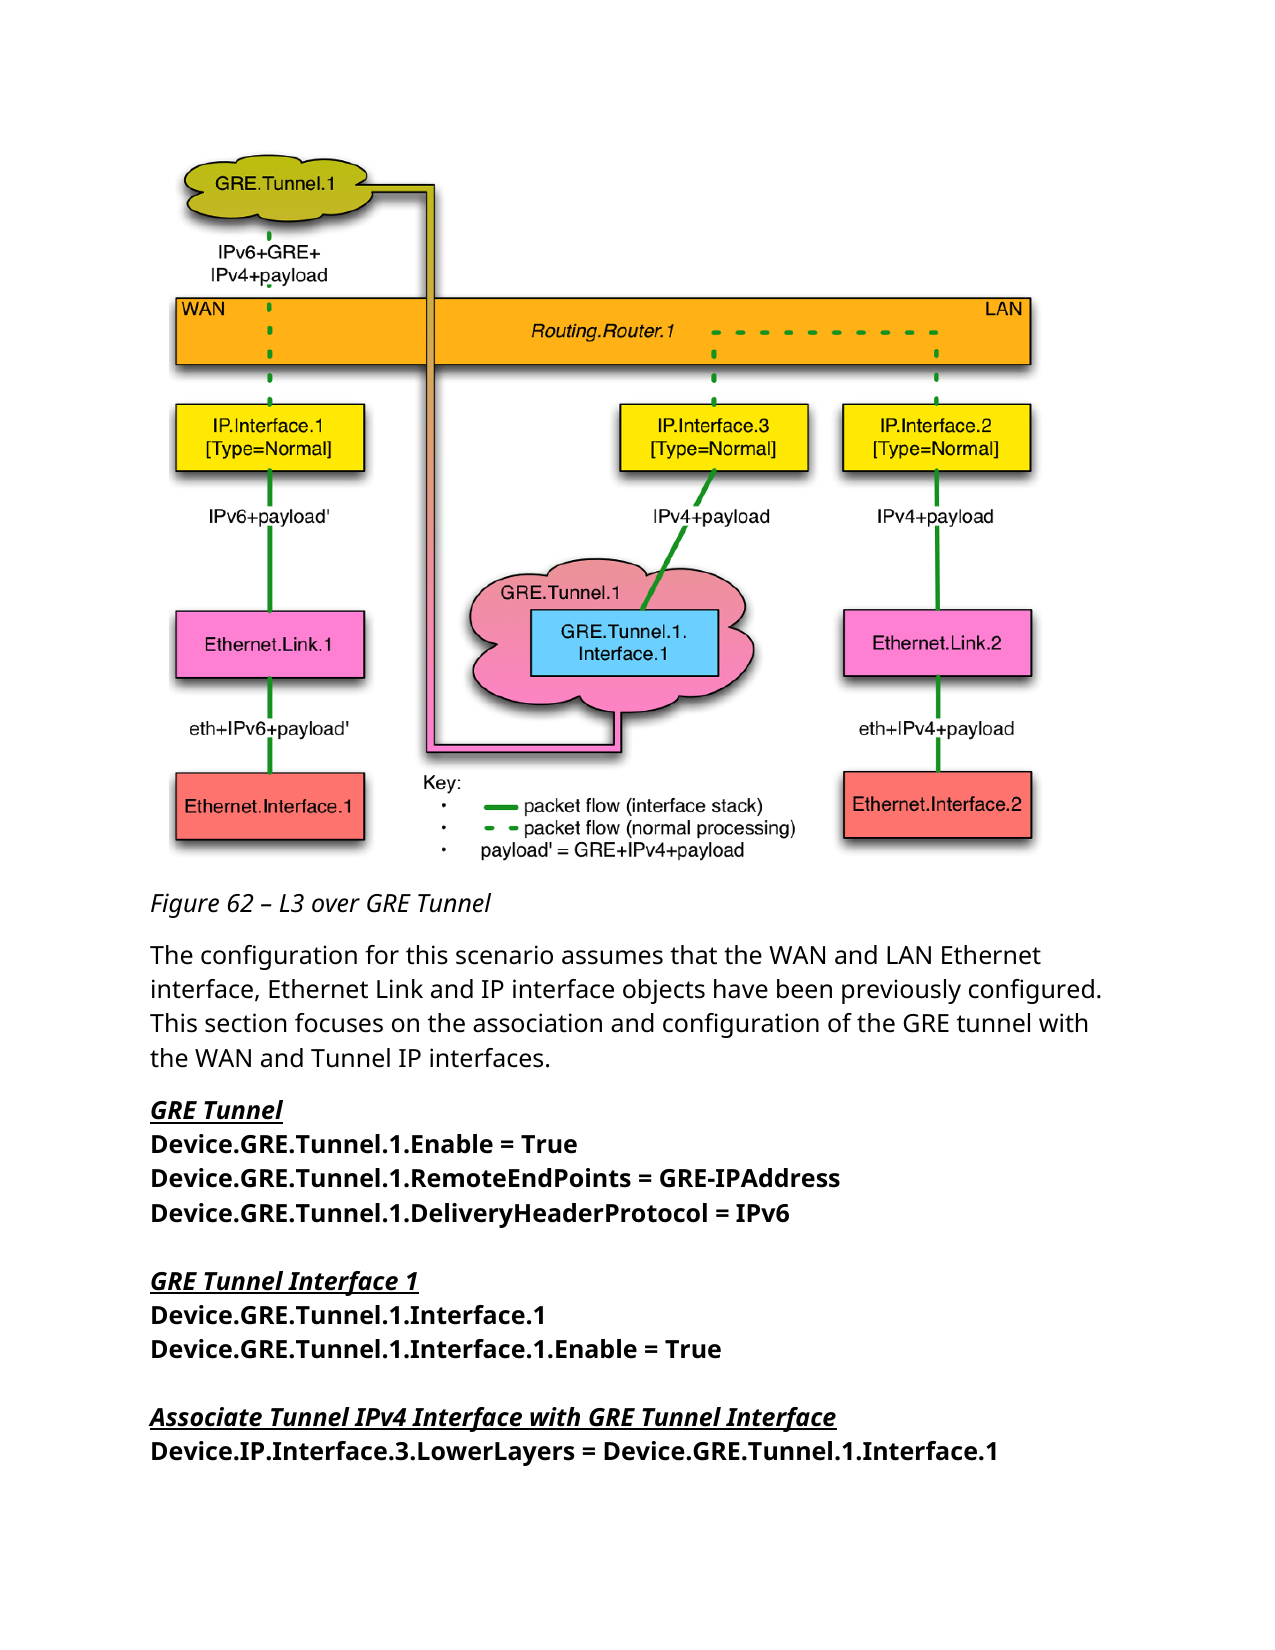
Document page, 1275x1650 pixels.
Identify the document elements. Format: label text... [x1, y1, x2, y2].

picture [168, 150, 1044, 865]
text GRE Tunnel Device.GRE.Tunnel.1.Enable = True Device.GRE.Tunnel.1.RemoteEndPoints = GRE-IPAddress Device.GRE.Tunnel.1.DeliveryHeaderProtocol = IPv6 GRE Tunnel Interface 1 Device.GRE.Tunnel.1.Interface.1 Device.GRE.Tunnel.1.Interface.1.Enable = True Associate Tunnel IPv4 Interface with GRE Tunnel Interface Device.IP.Interface.3.LowerLayers = Device.GRE.Tunnel.1.Interface.1 [150, 1093, 1125, 1468]
text Figure 62 – L3 over GRE Tunnel [150, 885, 1125, 919]
text The configuration for this scenario assumes that the WAN and LAN Ethernet interface, Ethernet Link and IP interface objects have been previously configured. This section focuses on the association and configuration of the GRE tunnel with the WAN and Tunnel IP interfaces. [150, 938, 1125, 1074]
